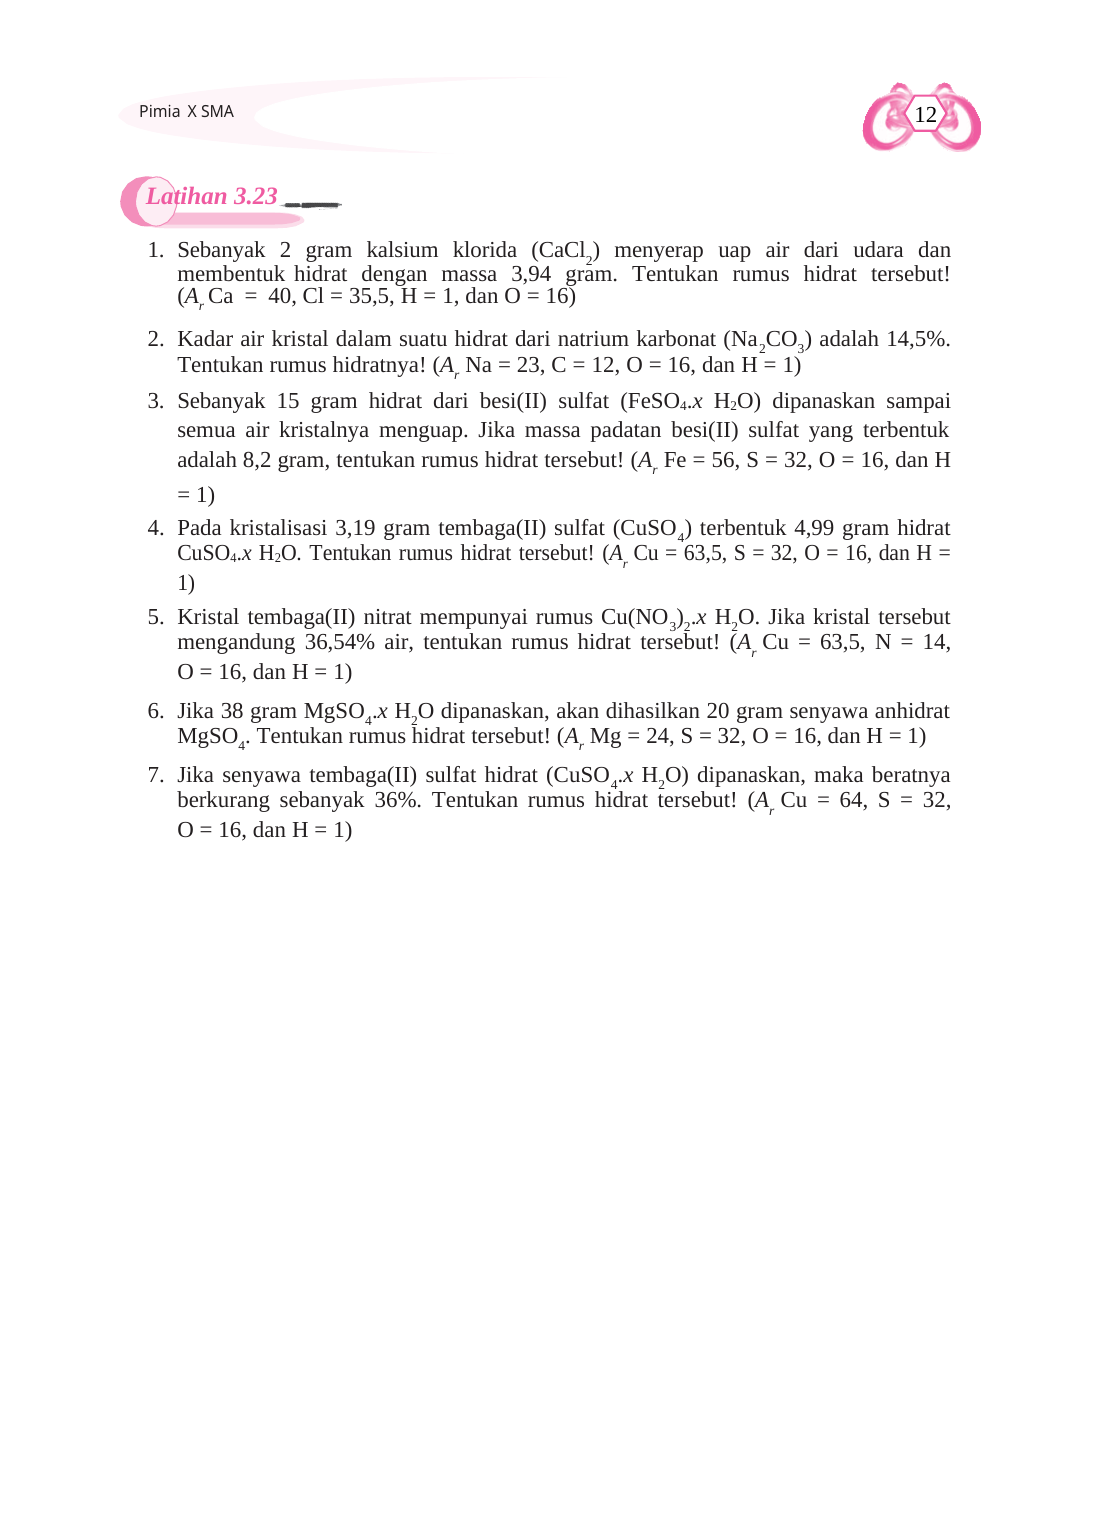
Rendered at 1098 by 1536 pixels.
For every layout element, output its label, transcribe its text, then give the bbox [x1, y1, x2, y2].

list Pada kristalisasi 3,19 gram tembaga(II) sulfat (CuSO4) terbentuk 4,99 gram hidrat CuSO4.x H2O. Tentukan rumus hidrat tersebut! (Ar Cu = 63,5, S = 32, O = 16, dan H = 1) [147, 512, 951, 596]
picture [278, 202, 342, 210]
list Kadar air kristal dalam suatu hidrat dari natrium karbonat (Na2CO3) adalah 14,5%. Tentukan rumus hidratnya! (Ar Na = 23, C = 12, O = 16, dan H = 1) [147, 323, 951, 382]
list Jika senyawa tembaga(II) sulfat hidrat (CuSO4.x H2O) dipanaskan, maka beratnya berkurang sebanyak 36%. Tentukan rumus hidrat tersebut! (Ar Cu = 64, S = 32, O = 16, dan H = 1) [147, 759, 951, 843]
list Jika 38 gram MgSO4.x H2O dipanaskan, akan dihasilkan 20 gram senyawa anhidrat MgSO4. Tentukan rumus hidrat tersebut! (Ar Mg = 24, S = 32, O = 16, dan H = 1) [147, 695, 951, 754]
list Kristal tembaga(II) nitrat mempunyai rumus Cu(NO3)2.x H2O. Jika kristal tersebut mengandung 36,54% air, tentukan rumus hidrat tersebut! (Ar Cu = 63,5, N = 14, O = 16, dan H = 1) [147, 601, 951, 684]
list Sebanyak 2 gram kalsium klorida (CaCl2) menyerap uap air dari udara dan membentuk hidrat dengan massa 3,94 gram. Tentukan rumus hidrat tersebut! (Ar Ca = 40, Cl = 35,5, H = 1, dan O = 16) [147, 236, 951, 314]
list Sebanyak 15 gram hidrat dari besi(II) sulfat (FeSO4.x H2O) dipanaskan sampai semua air kristalnya menguap. Jika massa padatan besi(II) sulfat yang terbentuk adalah 8,2 gram, tentukan rumus hidrat tersebut! (Ar Fe = 56, S = 32, O = 16, dan H = 1) [147, 387, 951, 507]
picture [862, 81, 981, 152]
